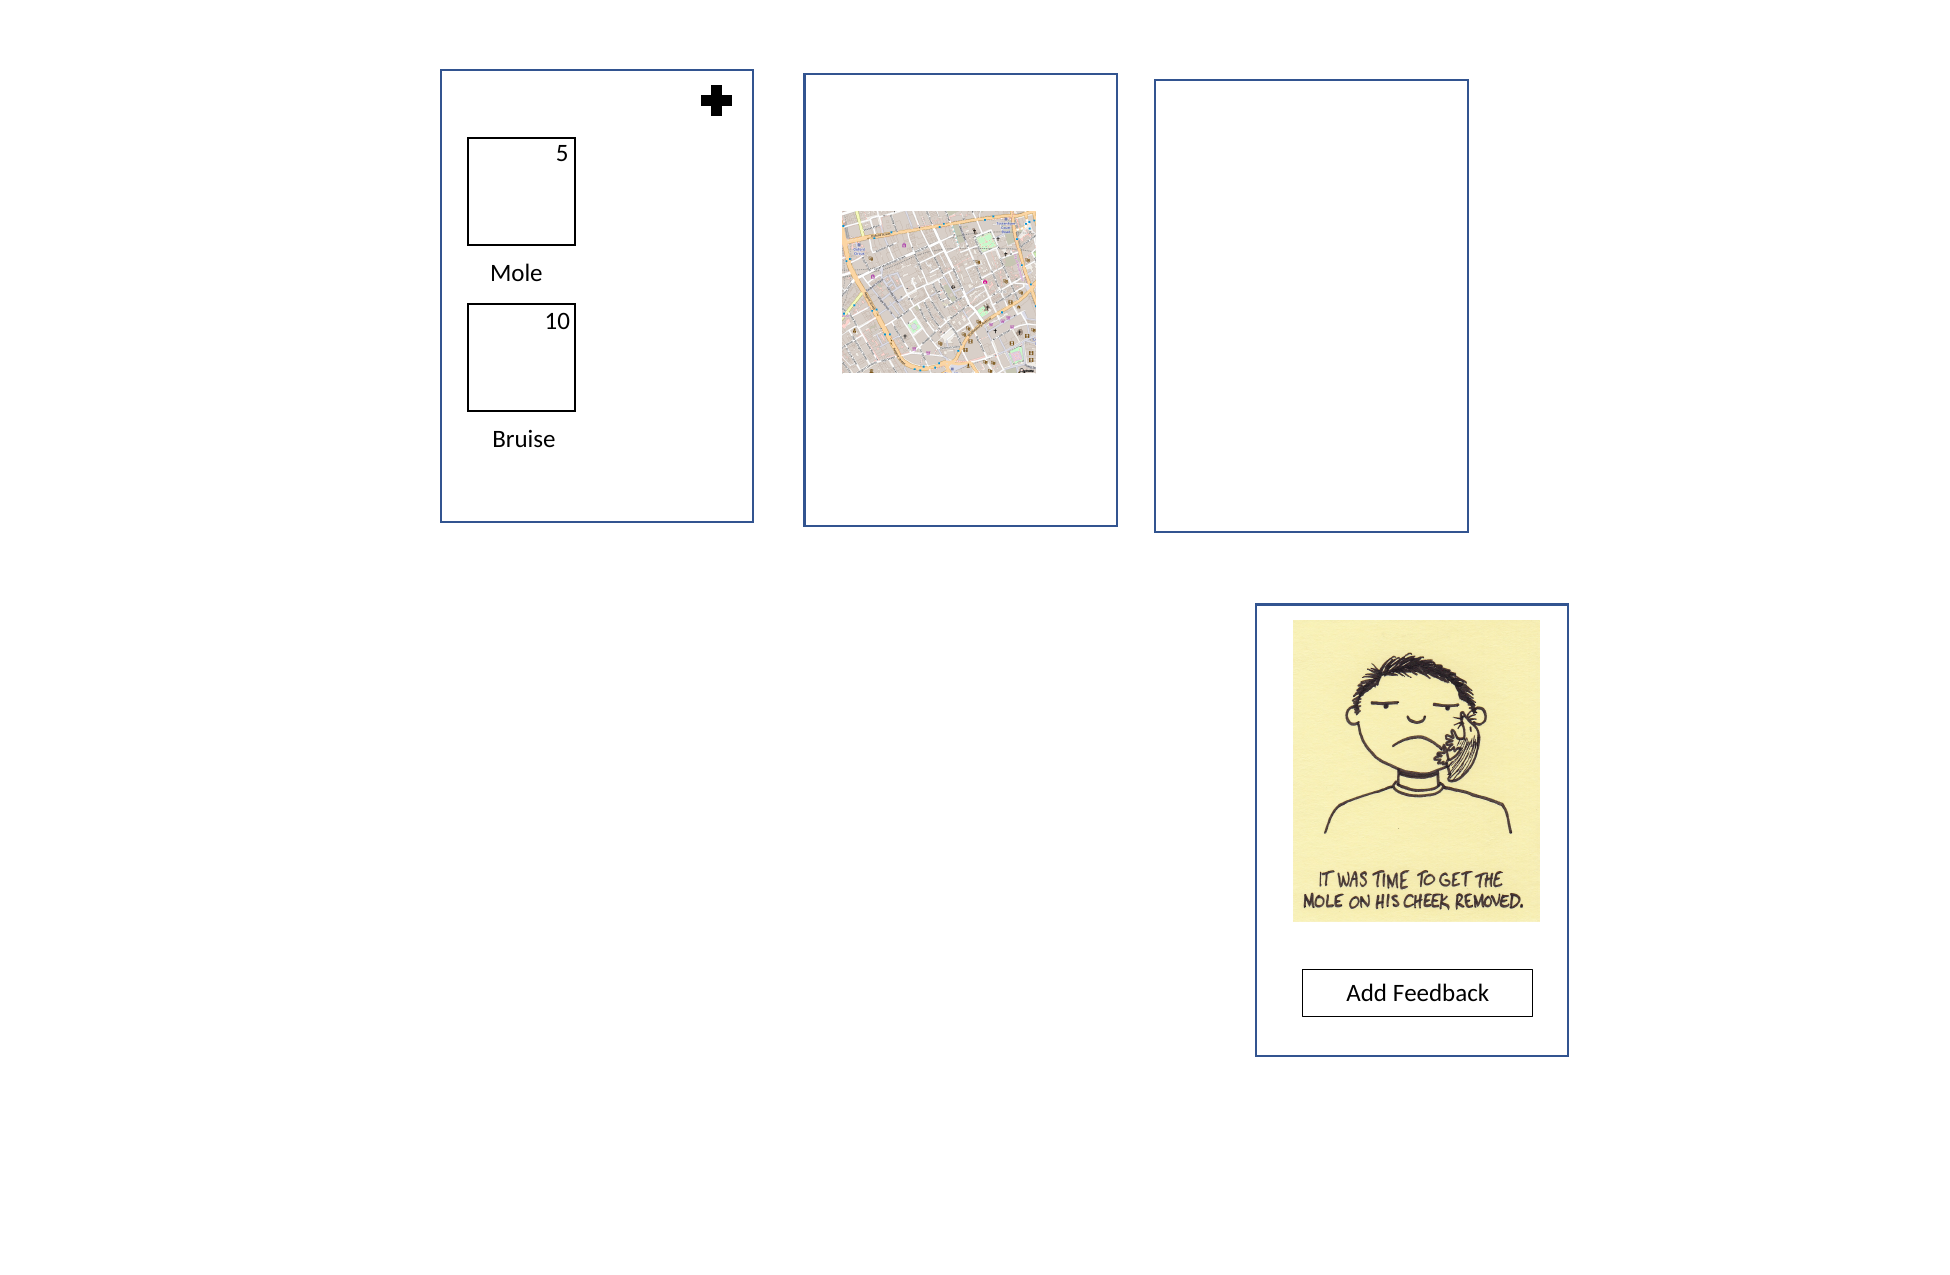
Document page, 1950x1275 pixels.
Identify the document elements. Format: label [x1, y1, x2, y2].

picture [1293, 620, 1540, 921]
picture [842, 211, 1036, 373]
